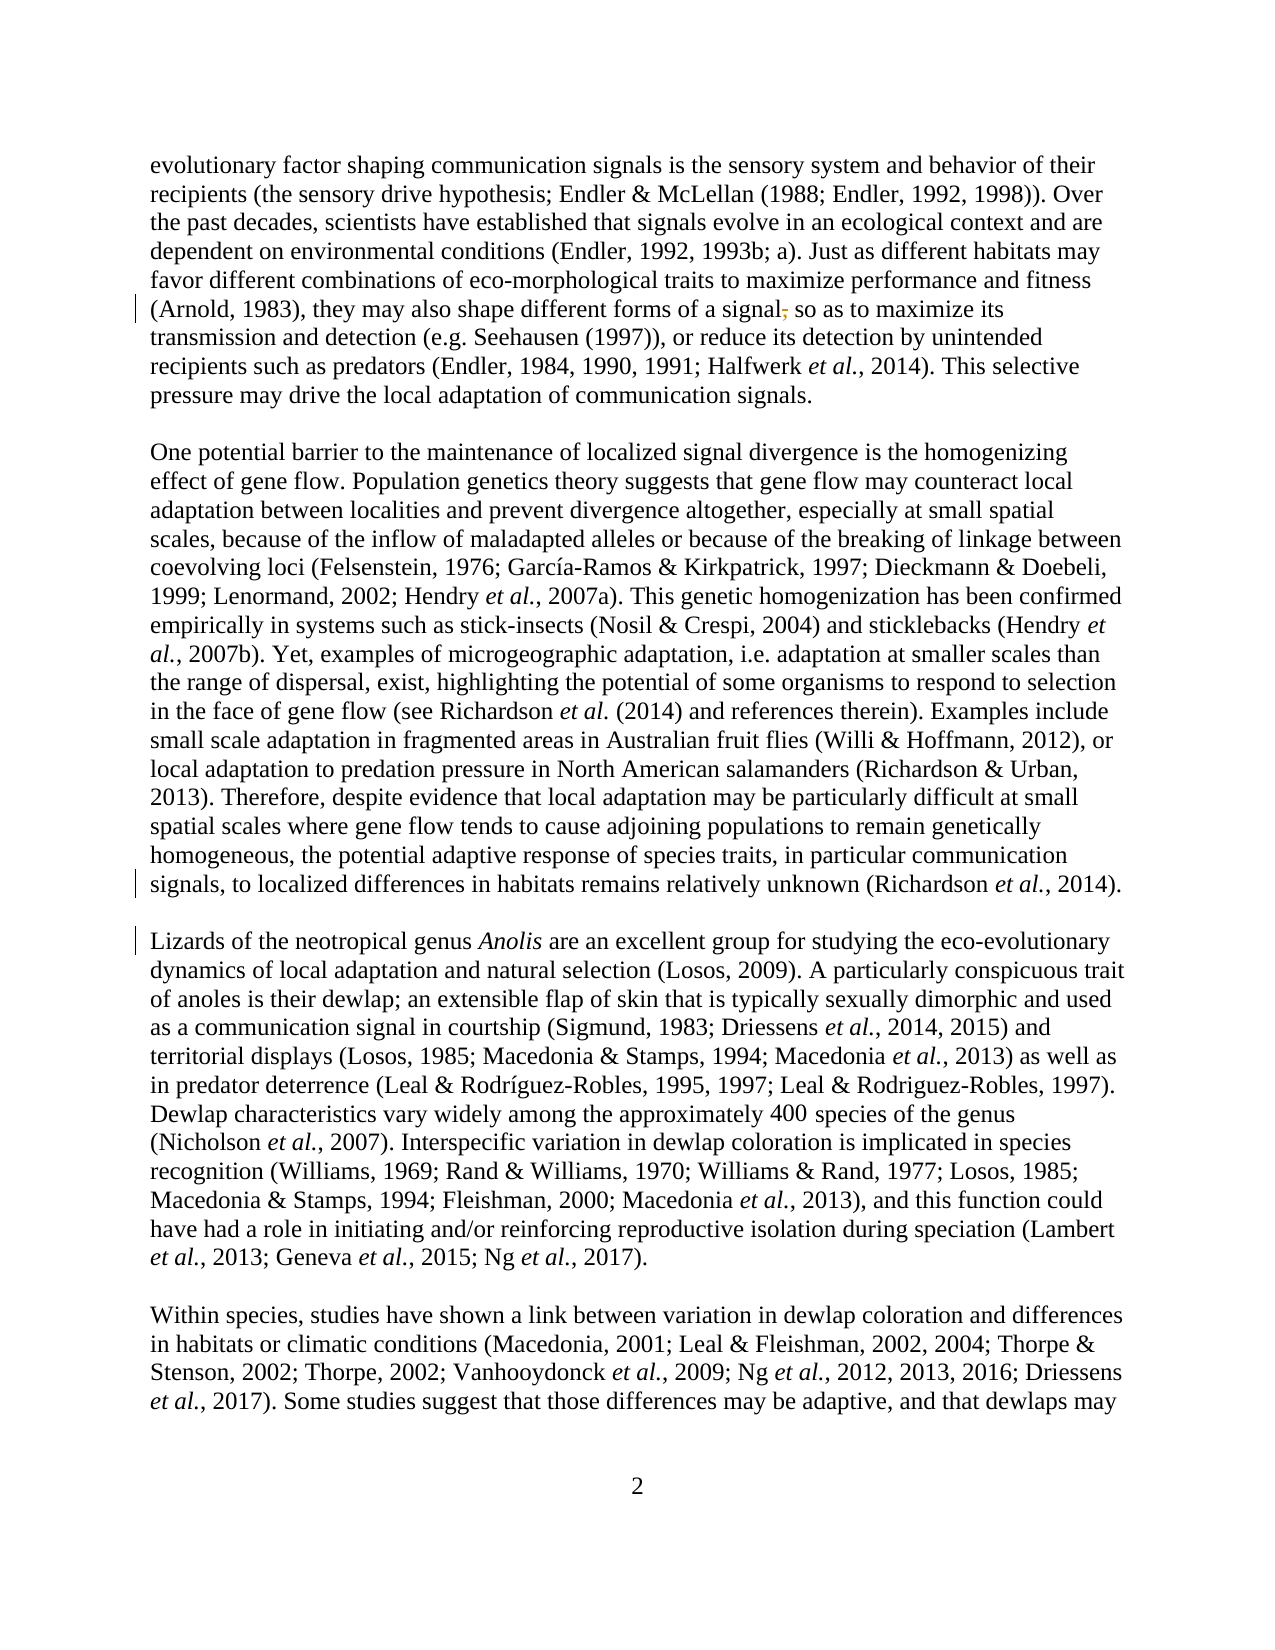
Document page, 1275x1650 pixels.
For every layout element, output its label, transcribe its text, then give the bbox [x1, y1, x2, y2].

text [150, 150, 1125, 409]
text One potential barrier to the maintenance of localized signal divergence is the homogenizing effect of gene flow. Population genetics theory suggests that gene flow may counteract local adaptation between localities and prevent divergence altogether, especially at small spatial scales, because of the inflow of maladapted alleles or because of the breaking of linkage between coevolving loci (Felsenstein, 1976; García-Ramos & Kirkpatrick, 1997; Dieckmann & Doebeli, 1999; Lenormand, 2002; Hendry et al., 2007a). This genetic homogenization has been confirmed empirically in systems such as stick-insects (Nosil & Crespi, 2004) and sticklebacks (Hendry et al., 2007b). Yet, examples of microgeographic adaptation, i.e. adaptation at smaller scales than the range of dispersal, exist, highlighting the potential of some organisms to respond to selection in the face of gene flow (see Richardson et al. (2014) and references therein). Examples include small scale adaptation in fragmented areas in Australian fruit flies (Willi & Hoffmann, 2012), or local adaptation to predation pressure in North American salamanders (Richardson & Urban, 2013). Therefore, despite evidence that local adaptation may be particularly difficult at small spatial scales where gene flow tends to cause adjoining populations to remain genetically homogeneous, the potential adaptive response of species traits, in particular communication signals, to localized differences in habitats remains relatively unknown (Richardson et al., 2014). [150, 409, 1125, 926]
text Lizards of the neotropical genus Anolis are an excellent group for studying the eco-evolutionary dynamics of local adaptation and natural selection (Losos, 2009). A particularly conspicuous trait of anoles is their dewlap; an extensible flap of skin that is typically sexually dimorphic and used as a communication signal in courtship (Sigmund, 1983; Driessens et al., 2014, 2015) and territorial displays (Losos, 1985; Macedonia & Stamps, 1994; Macedonia et al., 2013) as well as in predator deterrence (Leal & Rodríguez-Robles, 1995, 1997; Leal & Rodriguez-Robles, 1997). Dewlap characteristics vary widely among the approximately species of the genus (Nicholson et al., 2007). Interspecific variation in dewlap coloration is implicated in species recognition (Williams, 1969; Rand & Williams, 1970; Williams & Rand, 1977; Losos, 1985; Macedonia & Stamps, 1994; Fleishman, 2000; Macedonia et al., 2013), and this function could have had a role in initiating and/or reinforcing reproductive isolation during speciation (Lambert et al., 2013; Geneva et al., 2015; Ng et al., 2017). [150, 926, 1125, 1271]
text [150, 1271, 1125, 1415]
